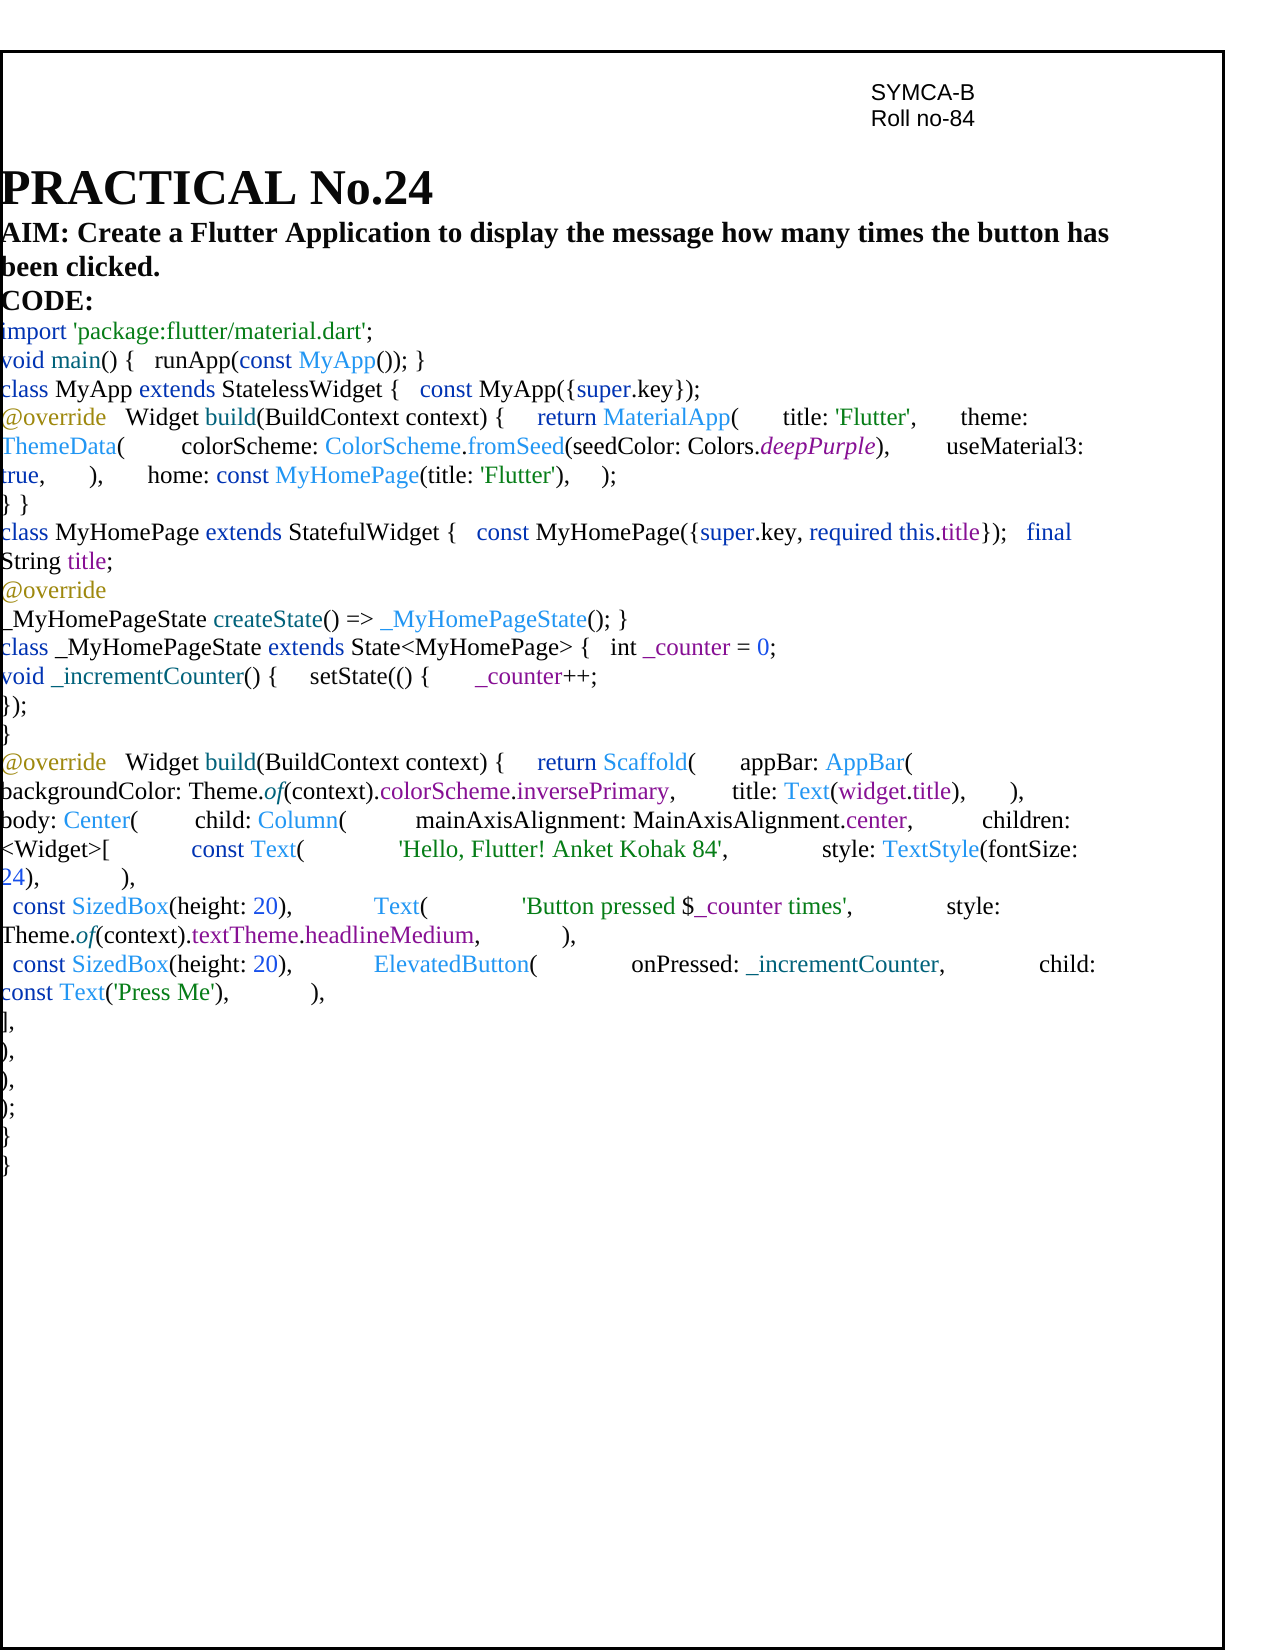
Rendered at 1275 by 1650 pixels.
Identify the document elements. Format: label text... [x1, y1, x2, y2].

text AIM: Create a Flutter Application to display the message how many times the button has been clicked. [3, 216, 1116, 283]
text CODE: [3, 283, 1116, 316]
text PRACTICAL No.24 [3, 158, 1116, 216]
text import 'package:flutter/material.dart'; void main() { runApp(const MyApp()); } class MyApp extends StatelessWidget { const MyApp({super.key}); @override Widget build(BuildContext context) { return MaterialApp( title: 'Flutter', theme: ThemeData( colorScheme: ColorScheme.fromSeed(seedColor: Colors.deepPurple), useMaterial3: true, ), home: const MyHomePage(title: 'Flutter'), ); } } class MyHomePage extends StatefulWidget { const MyHomePage({super.key, required this.title}); final String title; @override _MyHomePageState createState() => _MyHomePageState(); } class _MyHomePageState extends State<MyHomePage> { int _counter = 0; void _incrementCounter() { setState(() { _counter++; }); } @override Widget build(BuildContext context) { return Scaffold( appBar: AppBar( backgroundColor: Theme.of(context).colorScheme.inversePrimary, title: Text(widget.title), ), body: Center( child: Column( mainAxisAlignment: MainAxisAlignment.center, children: <Widget>[ const Text( 'Hello, Flutter! Anket Kohak 84', style: TextStyle(fontSize: 24), ), const SizedBox(height: 20), Text( 'Button pressed $_counter times', style: Theme.of(context).textTheme.headlineMedium, ), const SizedBox(height: 20), ElevatedButton( onPressed: _incrementCounter, child: const Text('Press Me'), ), ], ), ), ); } } [3, 316, 1116, 1179]
